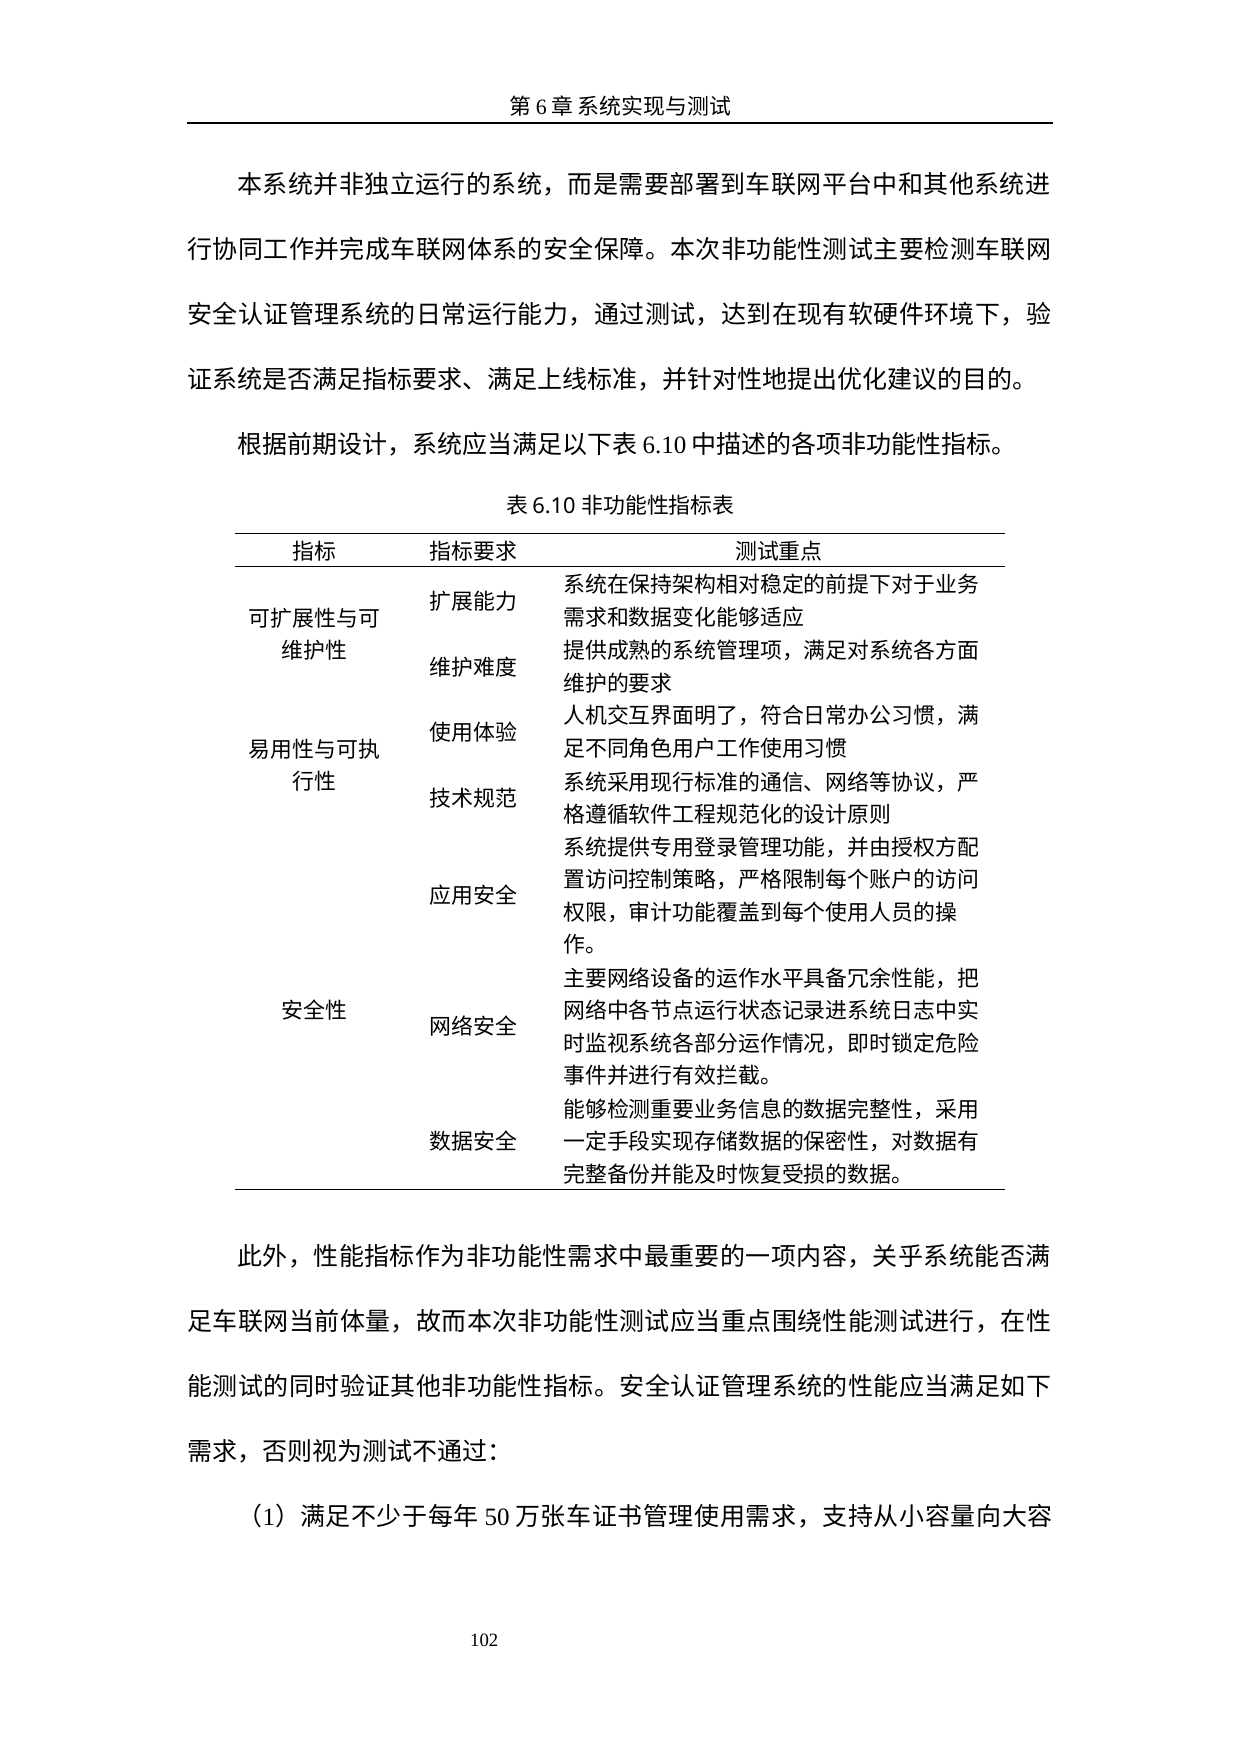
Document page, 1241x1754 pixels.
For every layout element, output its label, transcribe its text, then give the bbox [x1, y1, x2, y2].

table_cell 系统在保持架构相对稳定的前提下对于业务需求和数据变化能够适应 [552, 567, 1005, 632]
text 根据前期设计，系统应当满足以下表6.10中描述的各项非功能性指标。 [187, 410, 1053, 475]
text 表6.10 非功能性指标表 [187, 487, 1053, 520]
table_cell 应用安全 [394, 829, 552, 959]
table_header 指标要求 [394, 534, 552, 566]
table_cell 能够检测重要业务信息的数据完整性，采用一定手段实现存储数据的保密性，对数据有完整备份并能及时恢复受损的数据。 [552, 1090, 1005, 1189]
text 此外，性能指标作为非功能性需求中最重要的一项内容，关乎系统能否满足车联网当前体量，故而本次非功能性测试应当重点围绕性能测试进行，在性能测试的同时验证其他非功能性指标。安全认证管理系统的性能应当满足如下需求，否则视为测试不通过： [187, 1222, 1053, 1482]
table_cell 人机交互界面明了，符合日常办公习惯，满足不同角色用户工作使用习惯 [552, 698, 1005, 763]
table_cell 系统提供专用登录管理功能，并由授权方配置访问控制策略，严格限制每个账户的访问权限，审计功能覆盖到每个使用人员的操作。 [552, 829, 1005, 959]
table_cell 网络安全 [394, 959, 552, 1090]
table_cell 维护难度 [394, 632, 552, 698]
table_cell 提供成熟的系统管理项，满足对系统各方面维护的要求 [552, 632, 1005, 698]
table_header 指标 [235, 534, 394, 566]
table_cell 技术规范 [394, 763, 552, 829]
table_cell 可扩展性与可维护性 [235, 567, 394, 698]
table_cell 数据安全 [394, 1090, 552, 1189]
table_cell 扩展能力 [394, 567, 552, 632]
table_cell 主要网络设备的运作水平具备冗余性能，把网络中各节点运行状态记录进系统日志中实时监视系统各部分运作情况，即时锁定危险事件并进行有效拦截。 [552, 959, 1005, 1090]
table_cell 使用体验 [394, 698, 552, 763]
table_cell 系统采用现行标准的通信、网络等协议，严格遵循软件工程规范化的设计原则 [552, 763, 1005, 829]
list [187, 1482, 1053, 1547]
table_cell 易用性与可执行性 [235, 698, 394, 829]
text 本系统并非独立运行的系统，而是需要部署到车联网平台中和其他系统进行协同工作并完成车联网体系的安全保障。本次非功能性测试主要检测车联网安全认证管理系统的日常运行能力，通过测试，达到在现有软硬件环境下，验证系统是否满足指标要求、满足上线标准，并针对性地提出优化建议的目的。 [187, 150, 1053, 410]
table_cell 安全性 [235, 829, 394, 1189]
table_header 测试重点 [552, 534, 1005, 566]
